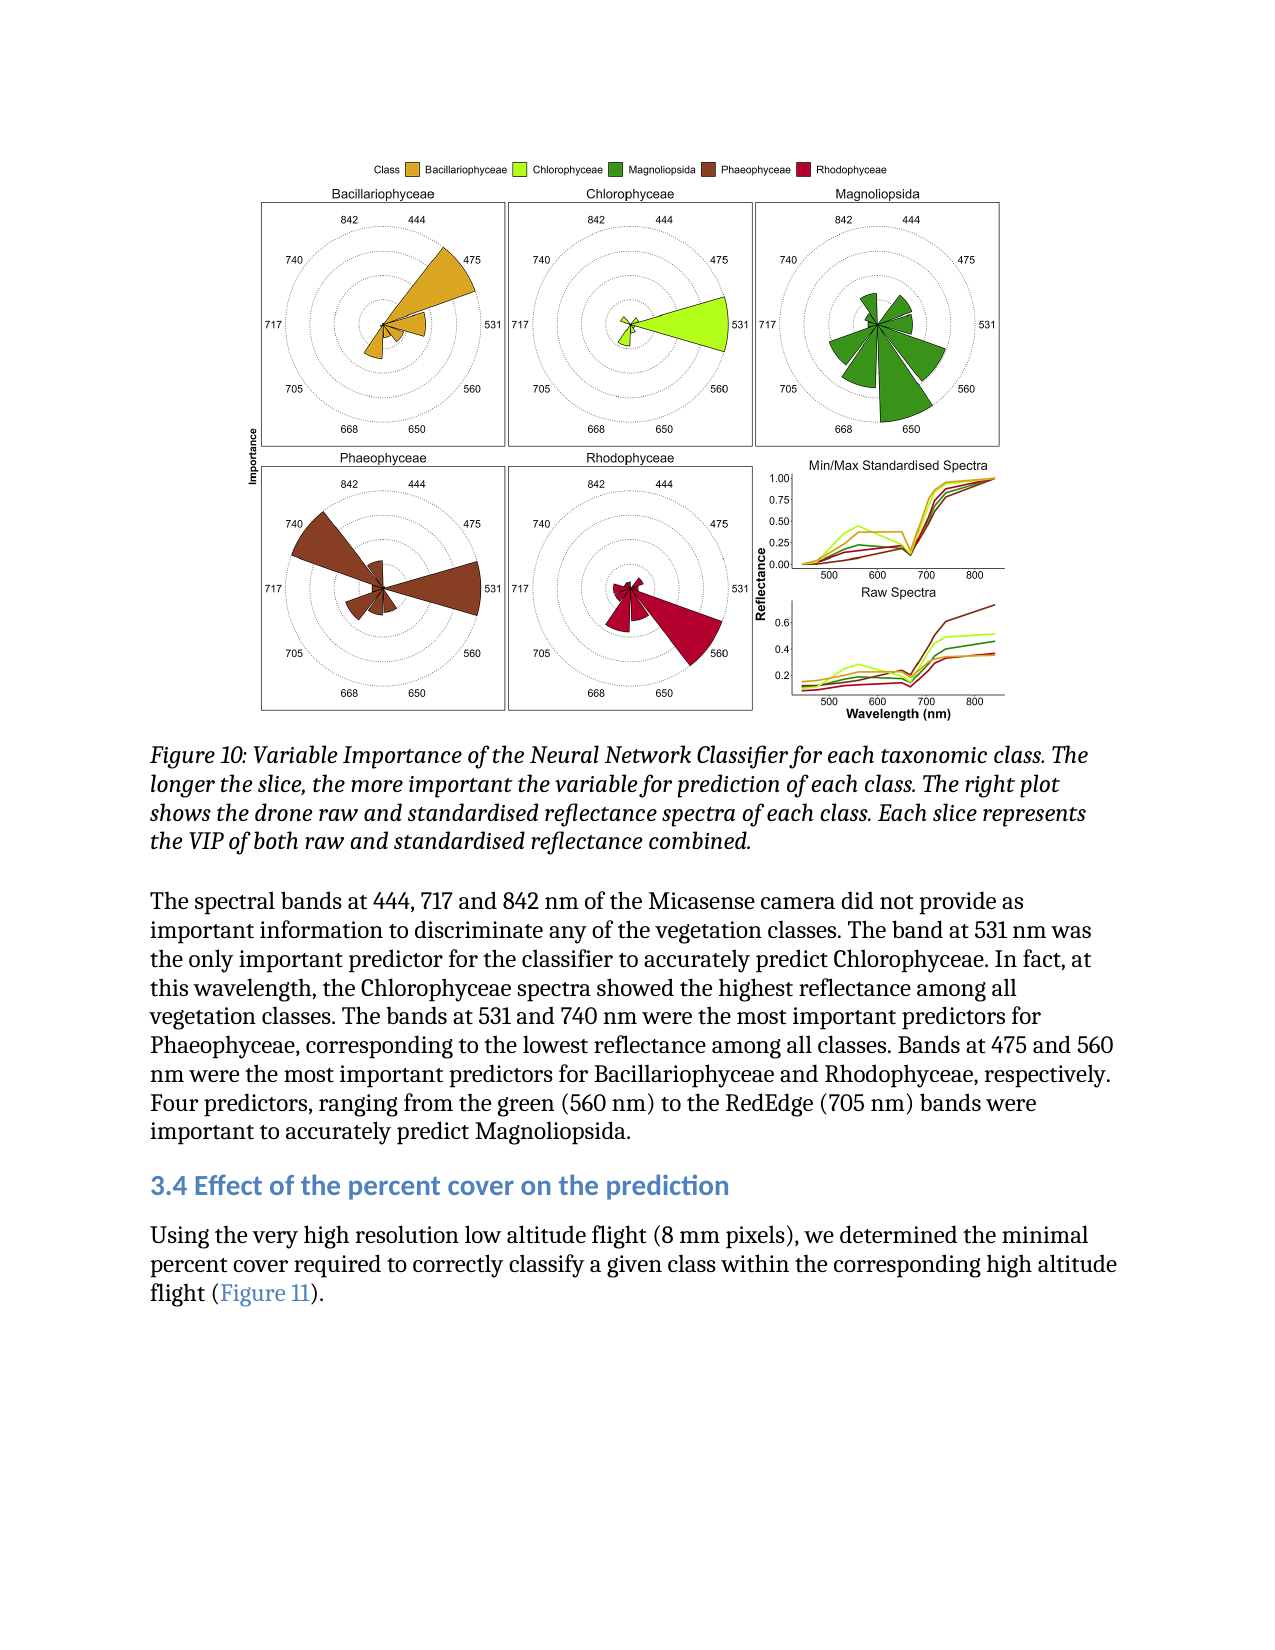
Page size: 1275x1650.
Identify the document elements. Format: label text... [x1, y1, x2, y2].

picture [238, 153, 1014, 721]
text Using the very high resolution low altitude flight (8 mm pixels), we determined the minimal percent cover required to correctly classify a given class within the corresponding high altitude flight (Figure 11). [150, 1221, 1125, 1307]
table_header Figure 10: Variable Importance of the Neural Network Classifier for each taxonomic class. The longer the slice, the more important the variable for prediction of each class. The right plot shows the drone raw and standardised reflectance spectra of each class. Each slice represents the VIP of both raw and standardised reflectance combined. [139, 150, 1114, 868]
subtitle 3.4 Effect of the percent cover on the prediction [150, 1167, 1125, 1202]
text The spectral bands at 444, 717 and 842 nm of the Micasense camera did not provide as important information to discriminate any of the vegetation classes. The band at 531 nm was the only important predictor for the classifier to accurately predict Chlorophyceae. In fact, at this wavelength, the Chlorophyceae spectra showed the highest reflectance among all vegetation classes. The bands at 531 and 740 nm were the most important predictors for Phaeophyceae, corresponding to the lowest reflectance among all classes. Bands at 475 and 560 nm were the most important predictors for Bacillariophyceae and Rhodophyceae, respectively. Four predictors, ranging from the green (560 nm) to the RedEdge (705 nm) bands were important to accurately predict Magnoliopsida. [150, 887, 1125, 1146]
